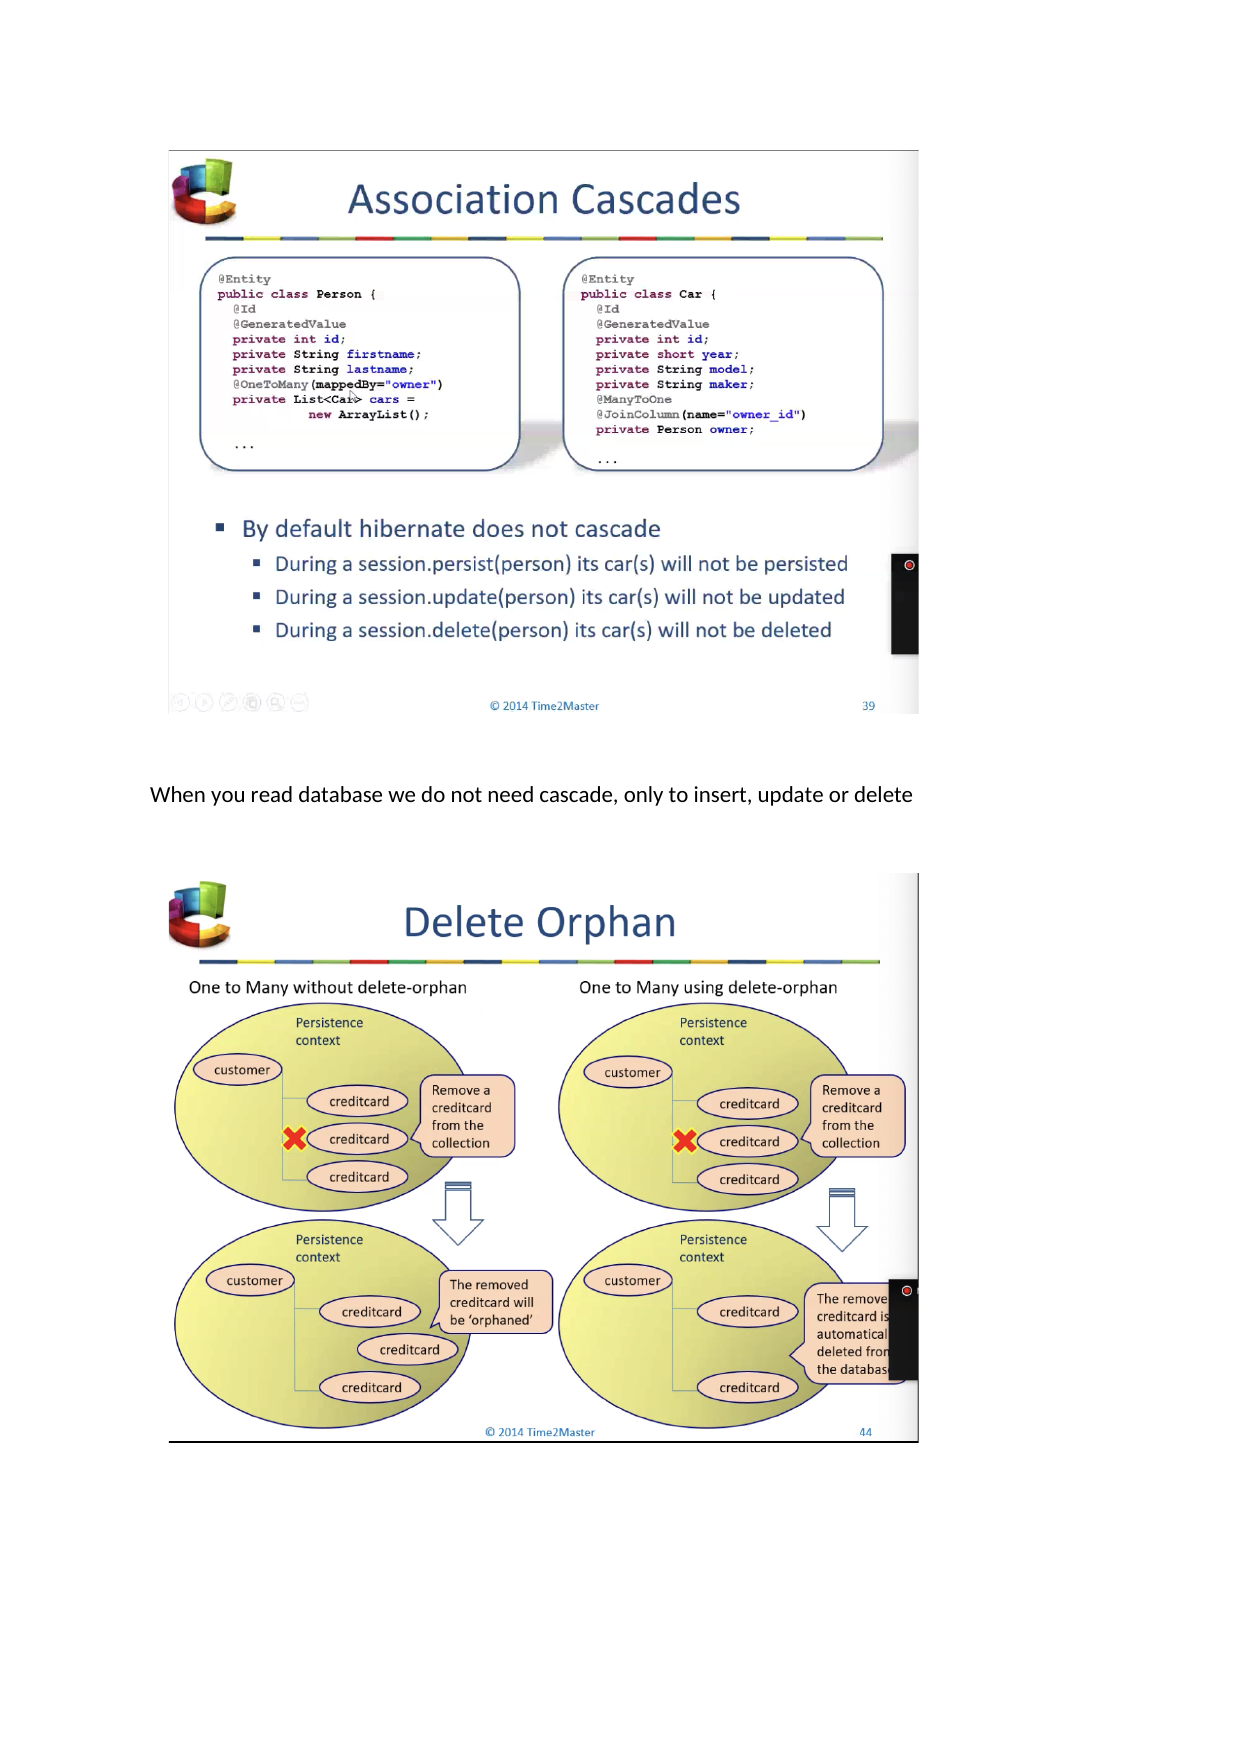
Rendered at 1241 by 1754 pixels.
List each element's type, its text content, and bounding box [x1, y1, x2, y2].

text When you read database we do not need cascade, only to insert, update or delete [150, 780, 1090, 808]
